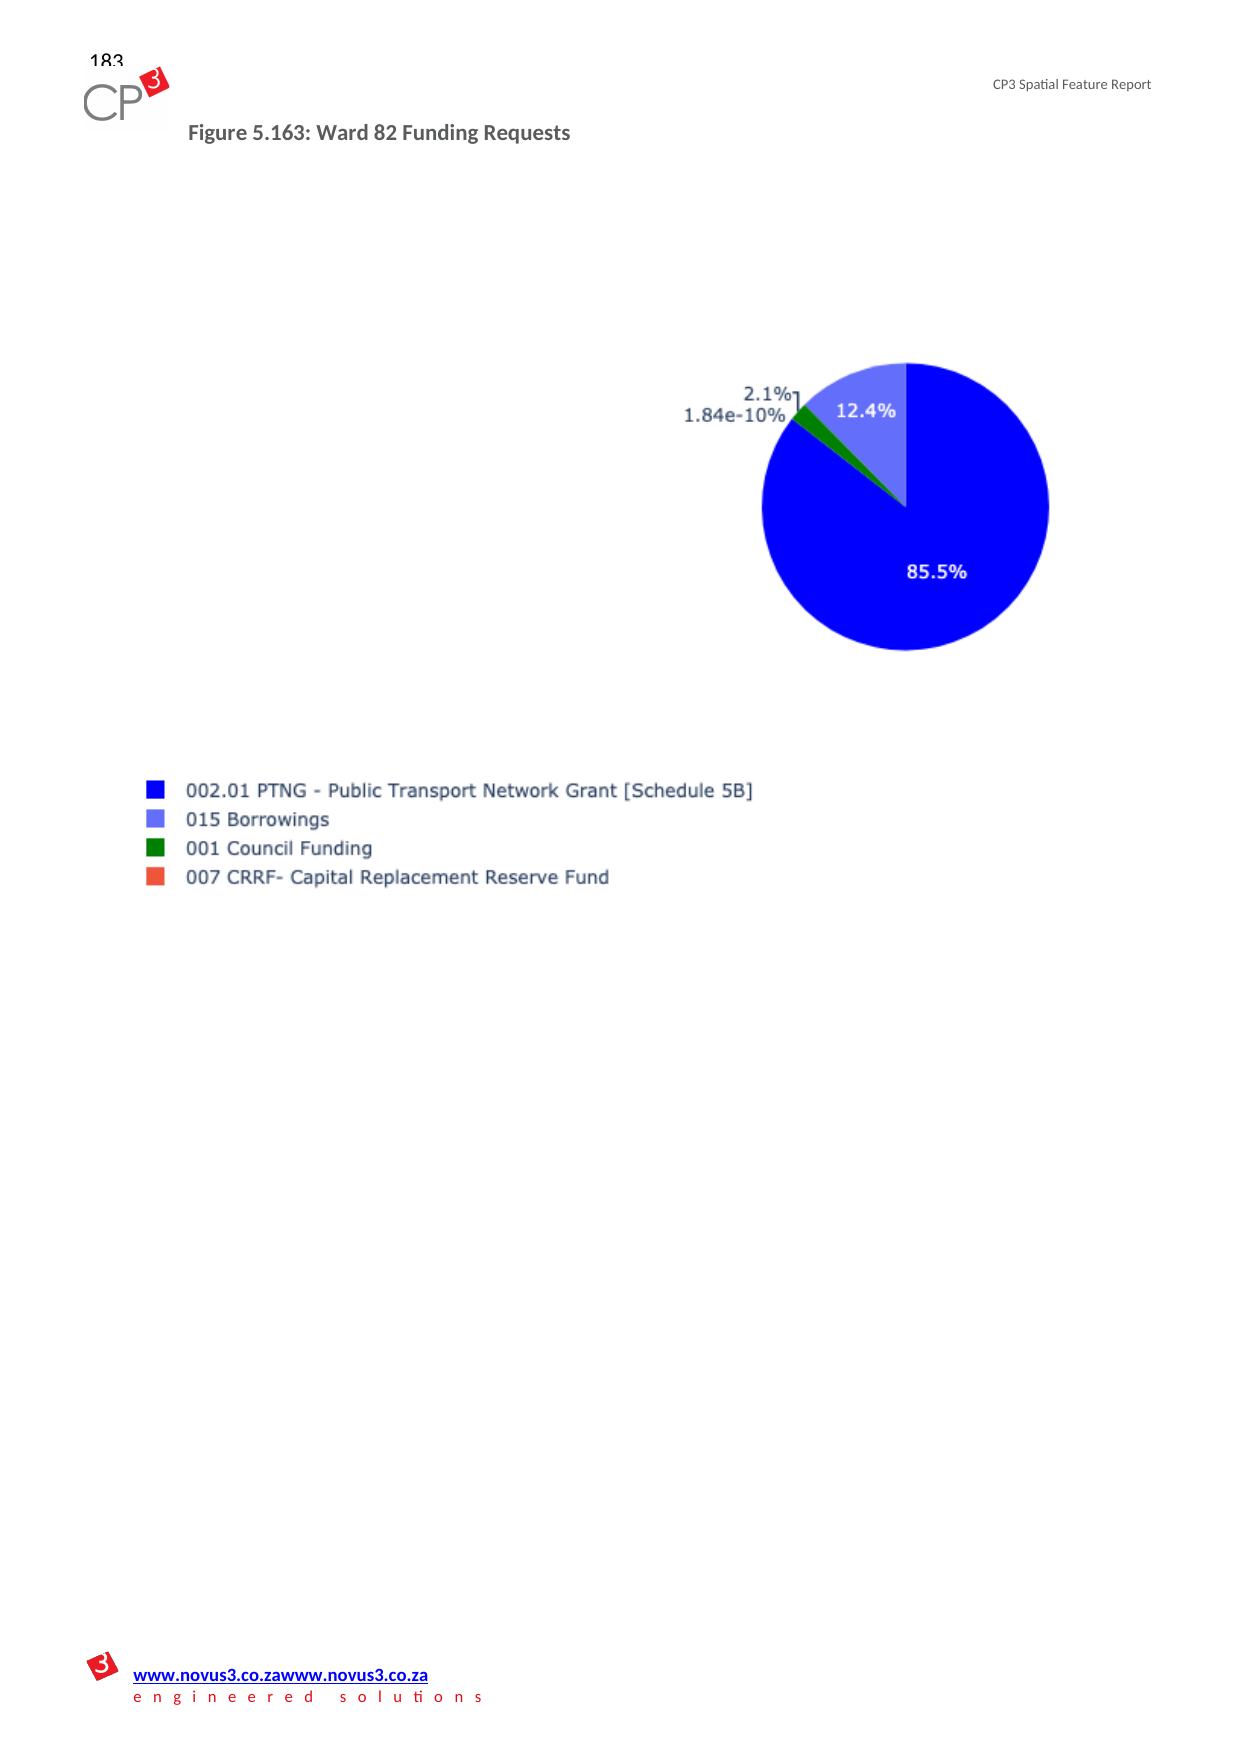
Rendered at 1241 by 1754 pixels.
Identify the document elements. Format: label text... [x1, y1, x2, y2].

text Figure 5.163: Ward 82 Funding Requests [89, 118, 1152, 146]
picture [107, 156, 1171, 916]
picture [83, 66, 170, 132]
picture [86, 1651, 119, 1681]
